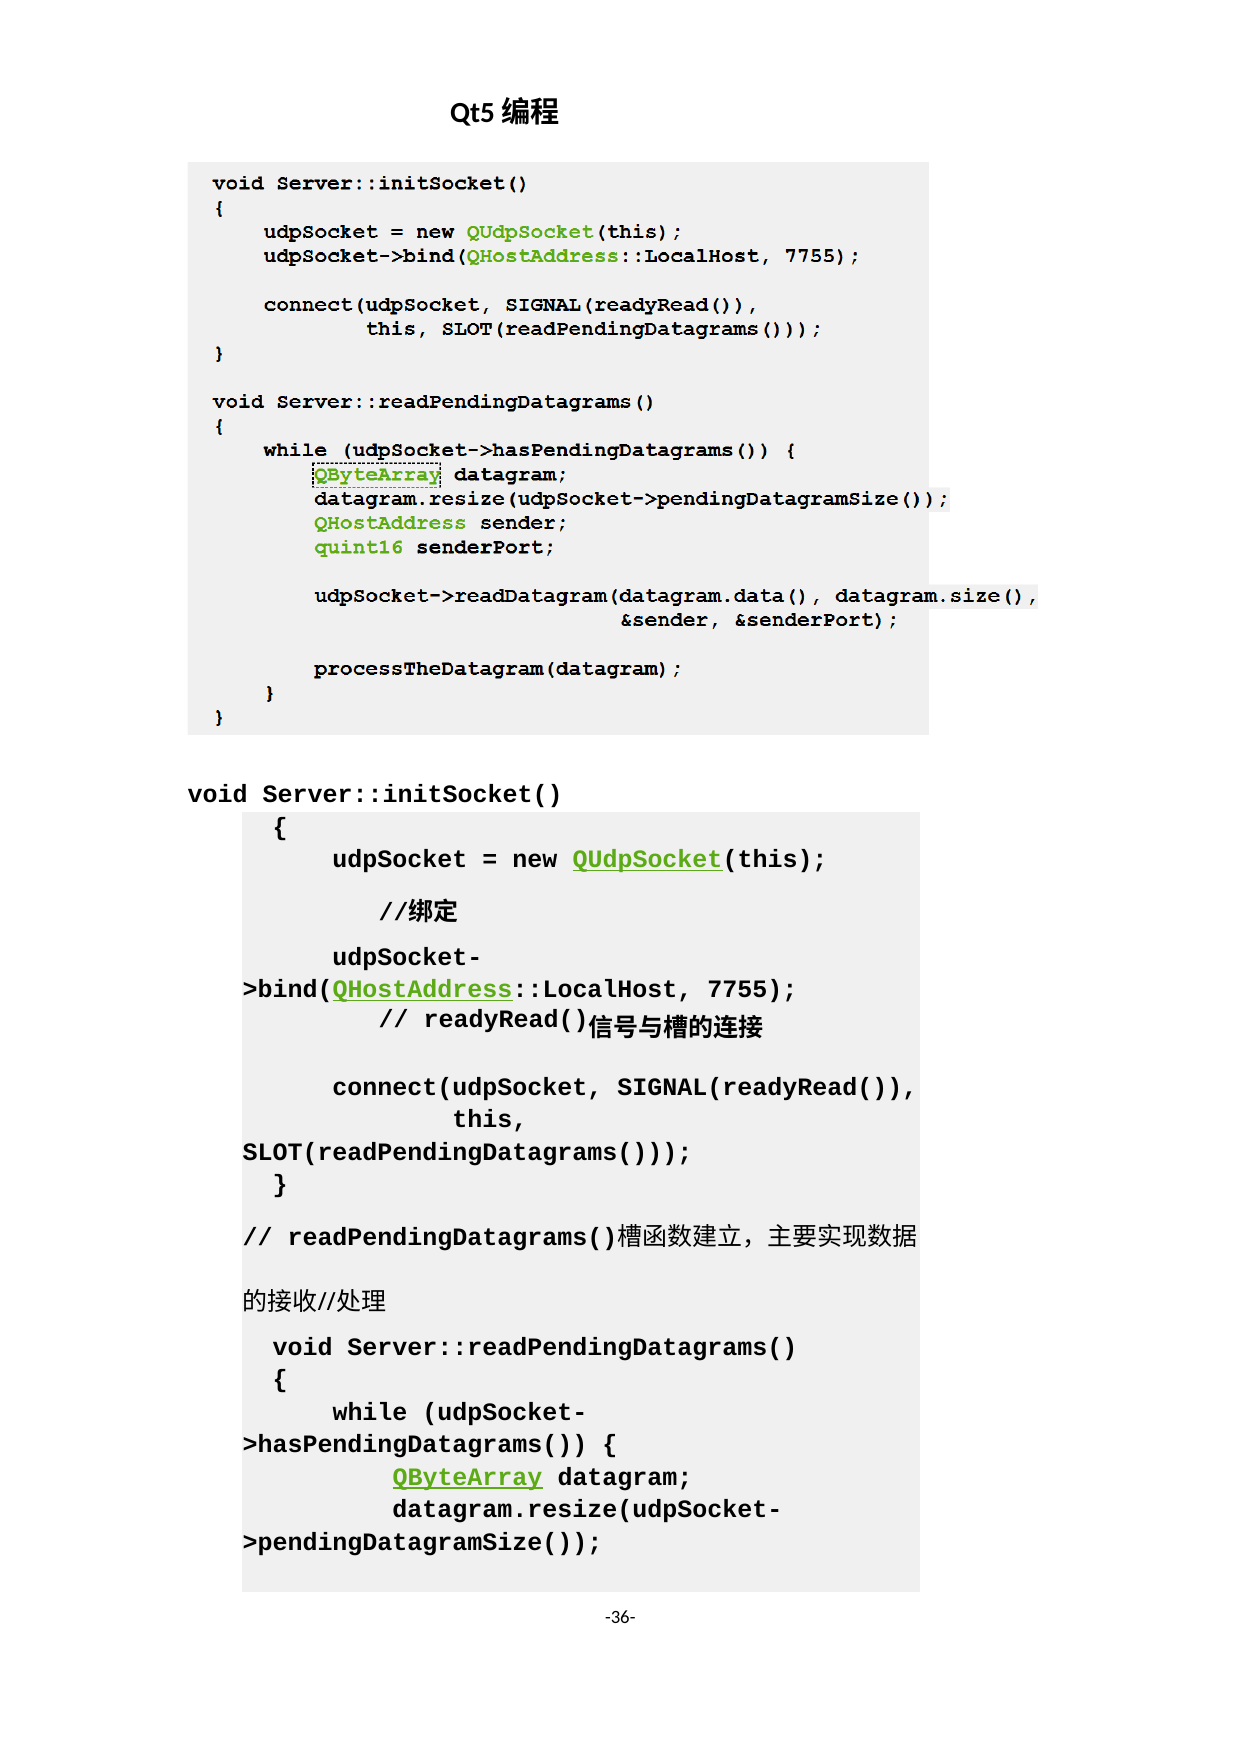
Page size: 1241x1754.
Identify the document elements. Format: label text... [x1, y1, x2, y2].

text connect(udpSocket, SIGNAL(readyRead()), [242, 1072, 920, 1104]
text this, SLOT(readPendingDatagrams())); [242, 1104, 920, 1169]
text } [242, 1169, 920, 1202]
text void Server::initSocket() [187, 779, 1053, 812]
text // readyRead()信号与槽的连接 [242, 1007, 920, 1072]
text while (udpSocket->hasPendingDatagrams()) { [242, 1397, 920, 1462]
picture [187, 162, 1053, 735]
text udpSocket->bind(QHostAddress::LocalHost, 7755); [242, 942, 920, 1007]
text datagram.resize(udpSocket->pendingDatagramSize()); [242, 1494, 920, 1559]
text void Server::readPendingDatagrams() [242, 1332, 920, 1364]
text //绑定 [242, 877, 920, 942]
text { [242, 1364, 920, 1397]
text // readPendingDatagrams()槽函数建立，主要实现数据的接收//处理 [242, 1202, 920, 1332]
text { [242, 812, 920, 844]
text udpSocket = new QUdpSocket(this); [242, 844, 920, 877]
text QByteArray datagram; [242, 1462, 920, 1494]
